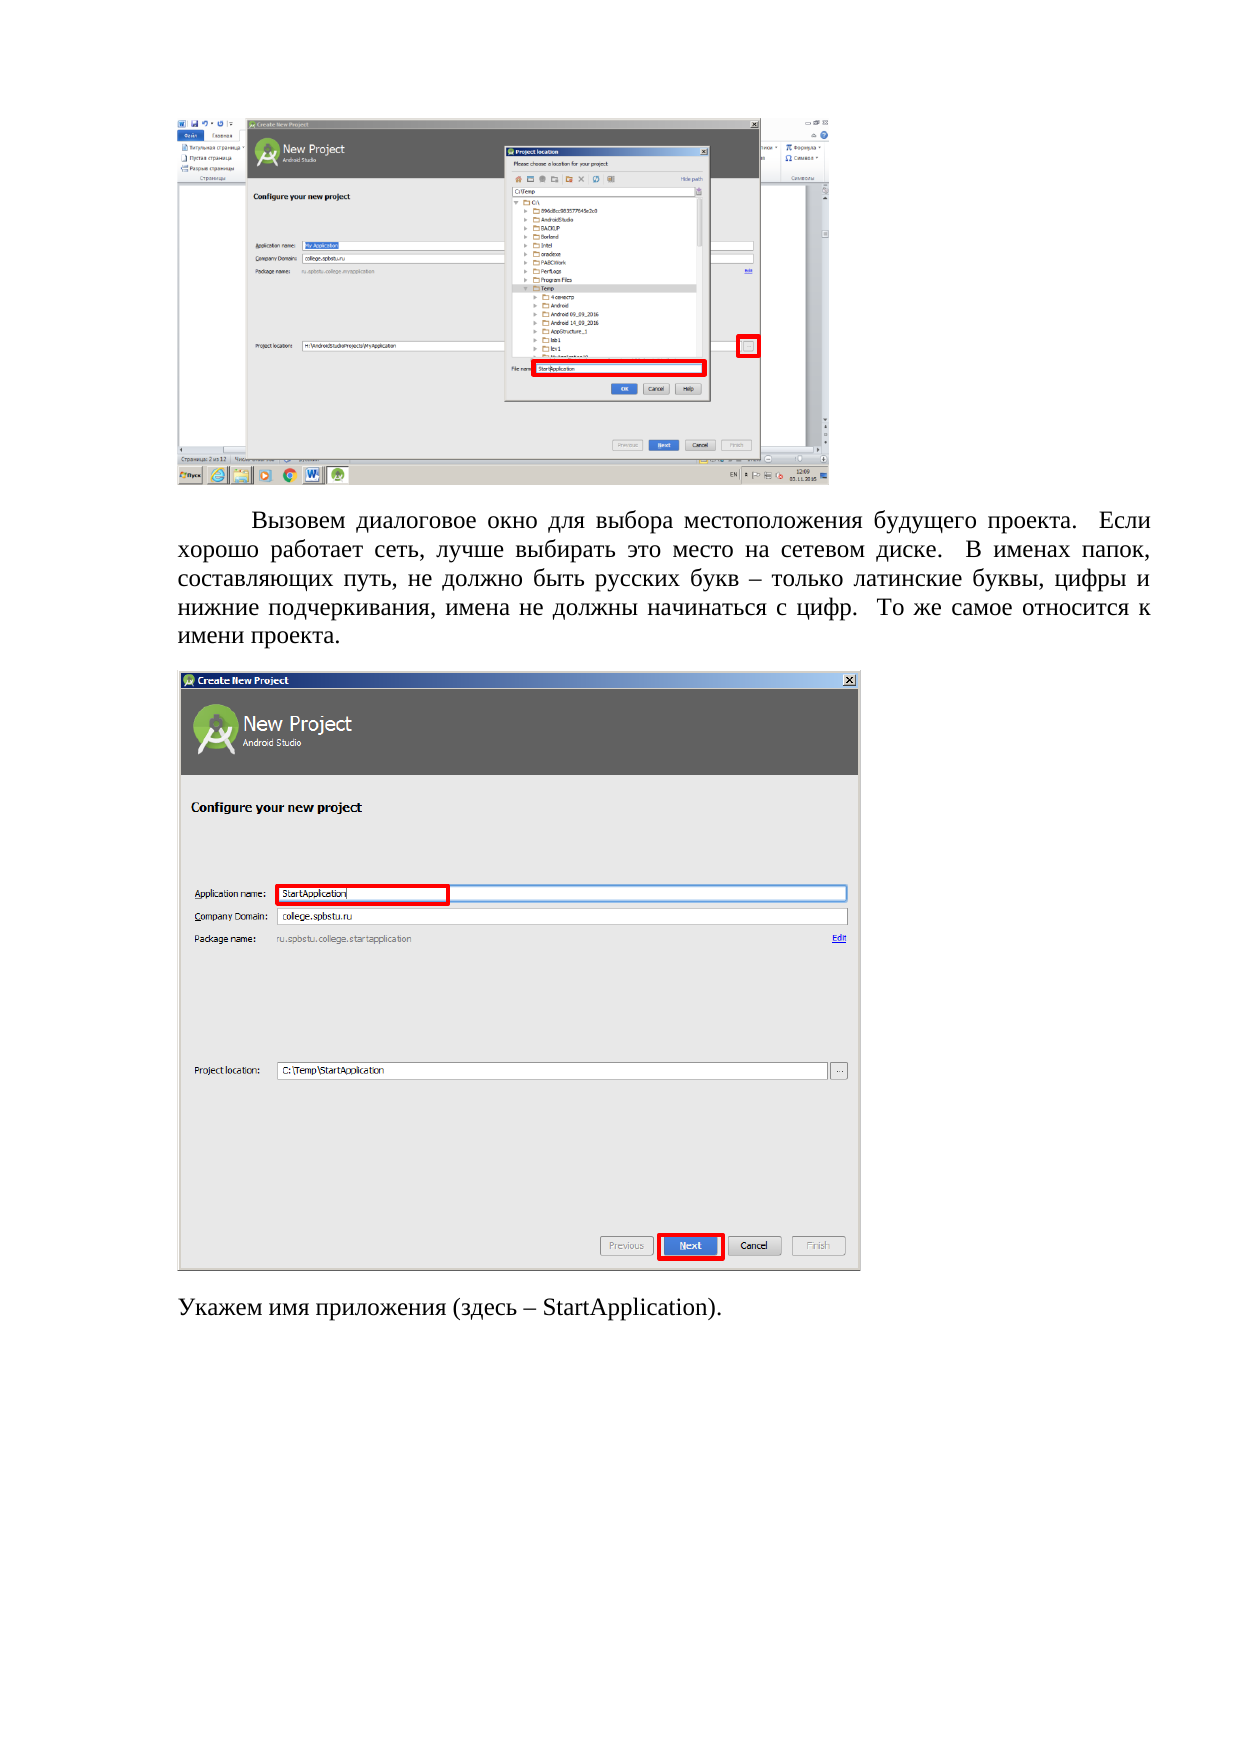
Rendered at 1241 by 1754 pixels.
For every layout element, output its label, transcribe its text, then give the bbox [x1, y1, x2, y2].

picture [177, 118, 829, 485]
text Укажем имя приложения (здесь – StartApplication). [177, 1292, 1152, 1321]
picture [177, 670, 861, 1271]
text Вызовем диалоговое окно для выбора местоположения будущего проекта. Если хорошо работает сеть, лучше выбирать это место на сетевом диске. В именах папок, составляющих путь, не должно быть русских букв – только латинские буквы, цифры и нижние подчеркивания, имена не должны начинаться с цифр. То же самое относится к имени проекта. [177, 505, 1152, 649]
